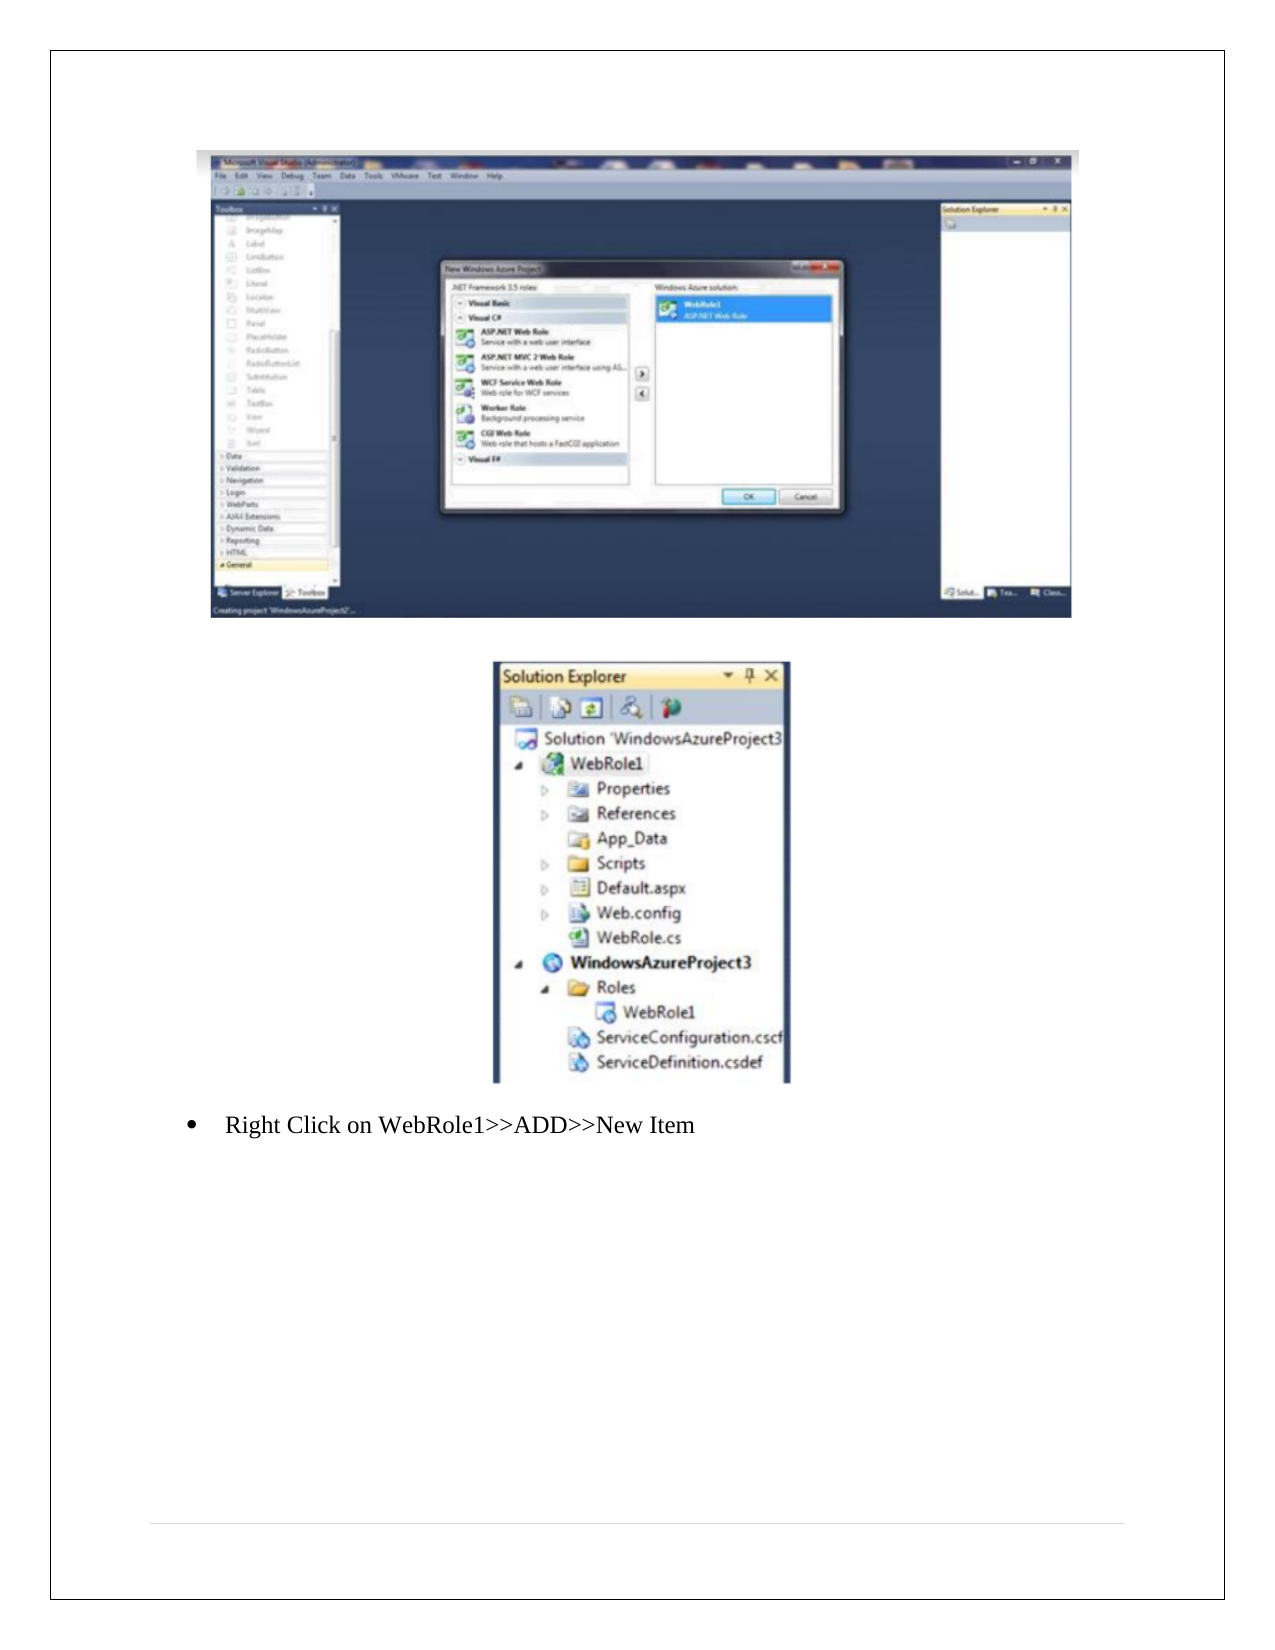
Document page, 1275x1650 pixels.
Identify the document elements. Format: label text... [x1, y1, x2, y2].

picture [478, 652, 797, 1085]
picture [196, 150, 1079, 628]
list Right Click on WebRole1>>ADD>>New Item [187, 1110, 1125, 1139]
